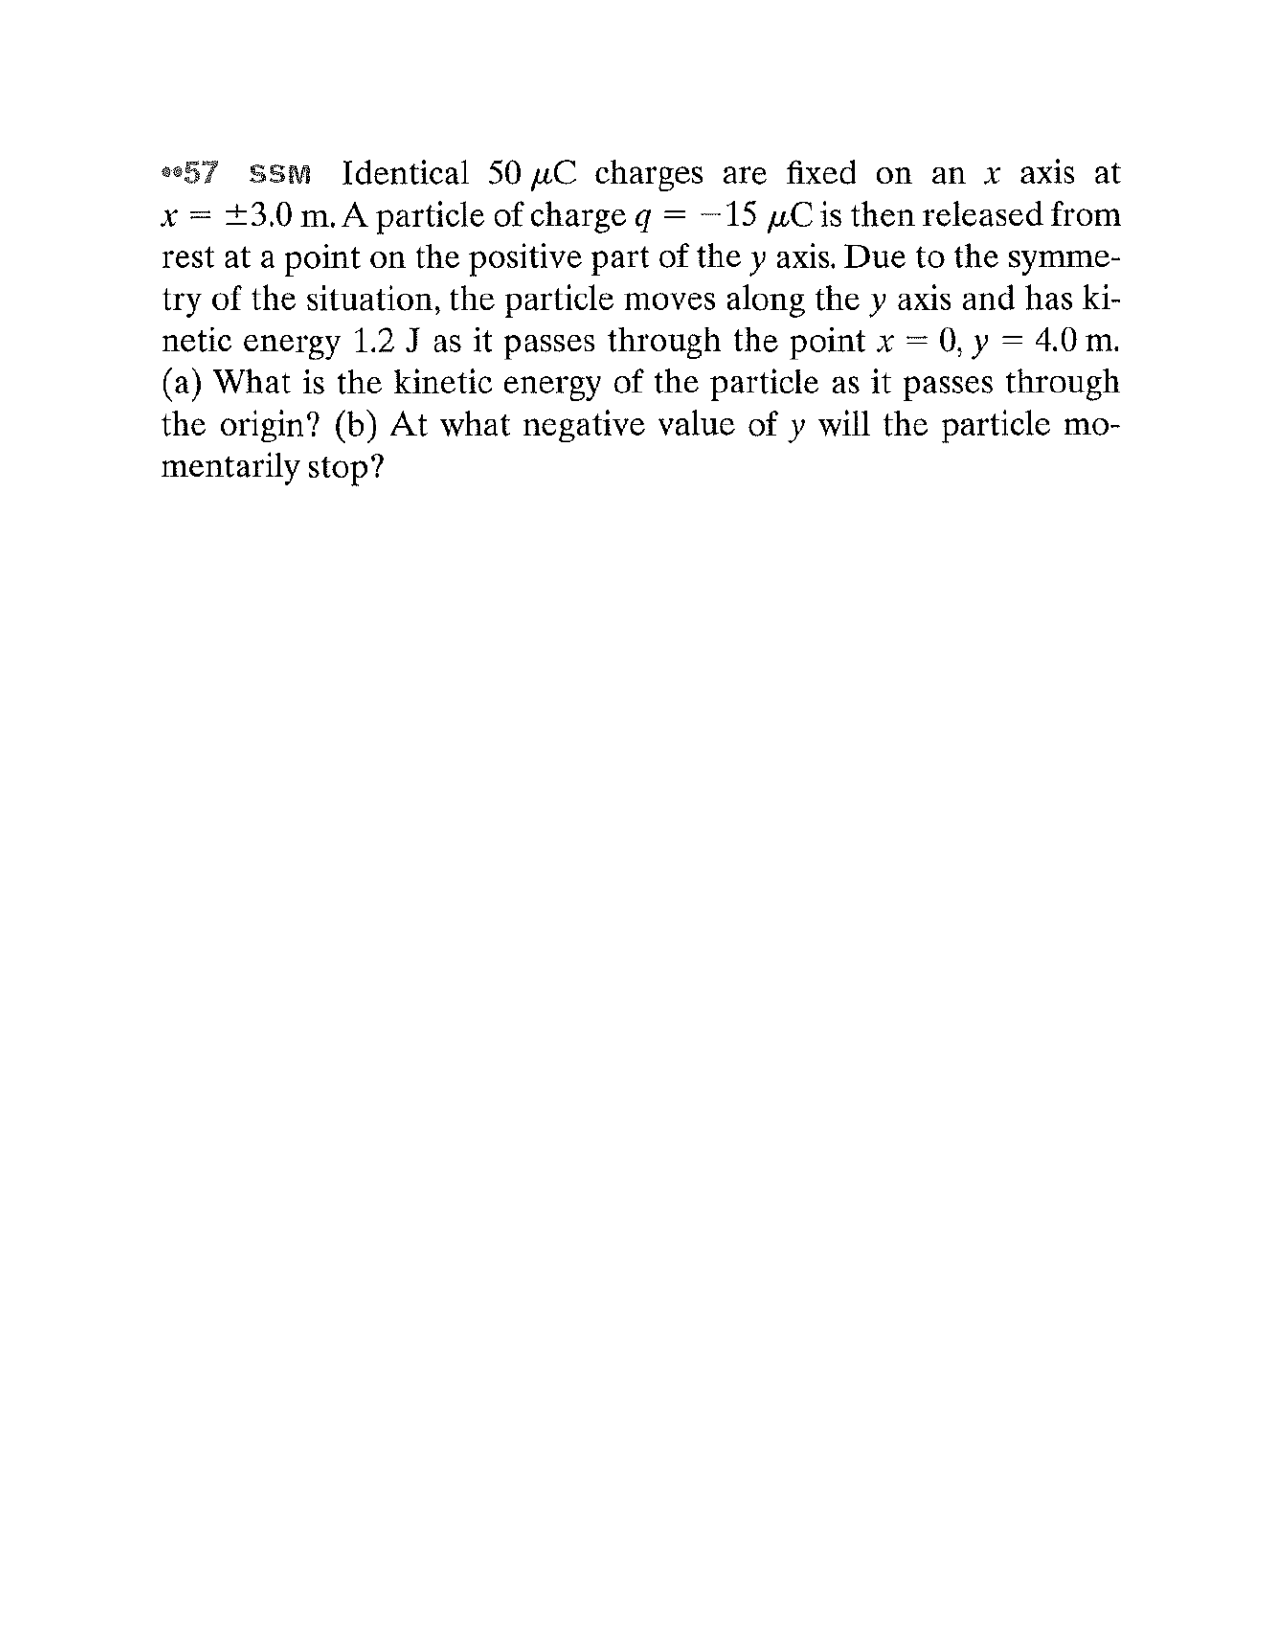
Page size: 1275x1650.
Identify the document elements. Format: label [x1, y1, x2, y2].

picture [150, 150, 1125, 489]
